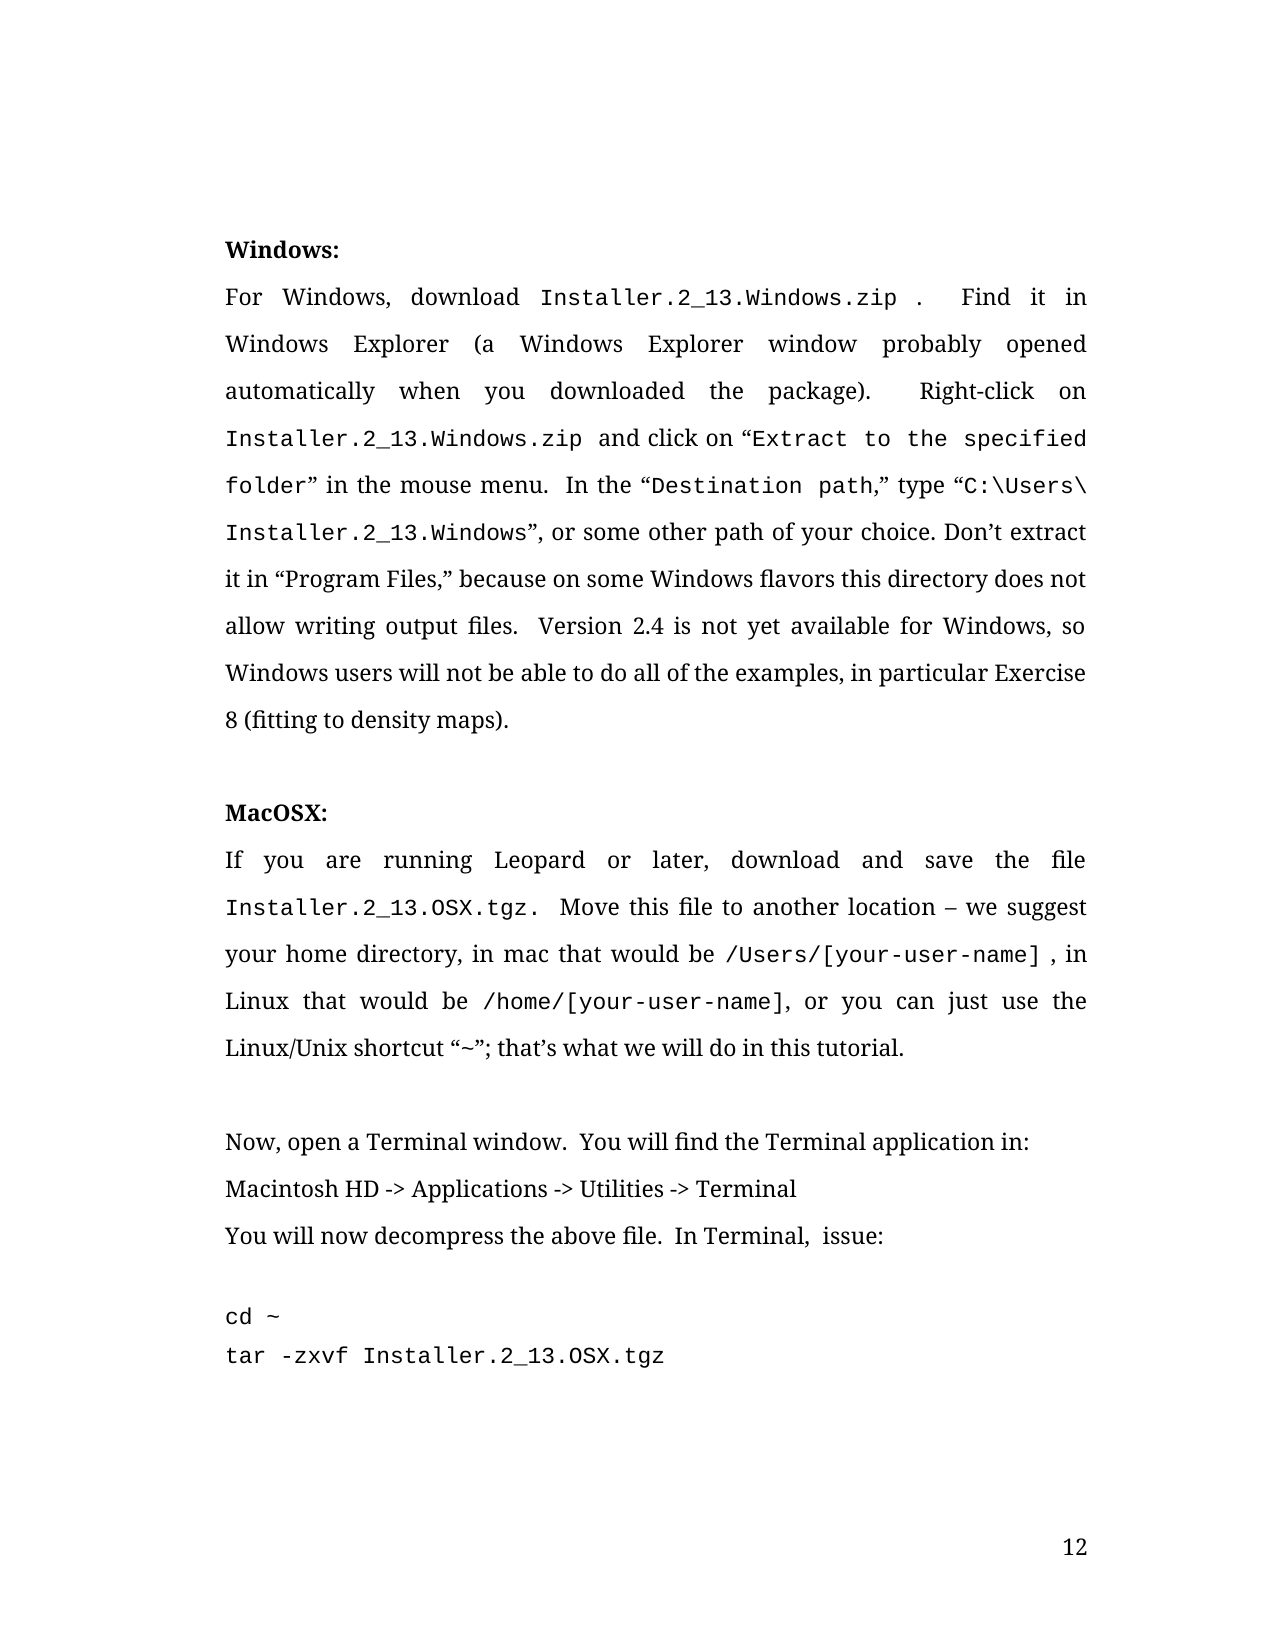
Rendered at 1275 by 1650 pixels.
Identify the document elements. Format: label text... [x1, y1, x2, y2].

text Macintosh HD -> Applications -> Utilities -> Terminal [225, 1173, 1087, 1204]
text You will now decompress the above file. In Terminal, issue: [225, 1219, 1087, 1251]
text tar -zxvf Installer.2_13.OSX.tgz [225, 1344, 1087, 1370]
text MacOSX: [225, 797, 1087, 828]
text For Windows, download Installer.2_13.Windows.zip . Find it in Windows Explorer (a Windows Explorer window probably opened automatically when you downloaded the package). Right-click on Installer.2_13.Windows.zip and click on “Extract to the specified folder” in the mouse menu. In the “Destination path,” type “C:\Users\Installer.2_13.Windows”, or some other path of your choice. Don’t extract it in “Program Files,” because on some Windows flavors this directory does not allow writing output files. Version 2.4 is not yet available for Windows, so Windows users will not be able to do all of the examples, in particular Exercise 8 (fitting to density maps). [225, 281, 1087, 735]
text If you are running Leopard or later, download and save the file Installer.2_13.OSX.tgz. Move this file to another location – we suggest your home directory, in mac that would be /Users/[your-user-name] , in Linux that would be /home/[your-user-name], or you can just use the Linux/Unix shortcut “~”; that’s what we will do in this tutorial. [225, 844, 1087, 1063]
text Now, open a Terminal window. You will find the Terminal application in: [225, 1126, 1087, 1157]
text cd ~ [225, 1305, 1087, 1331]
text Windows: [225, 234, 1087, 266]
